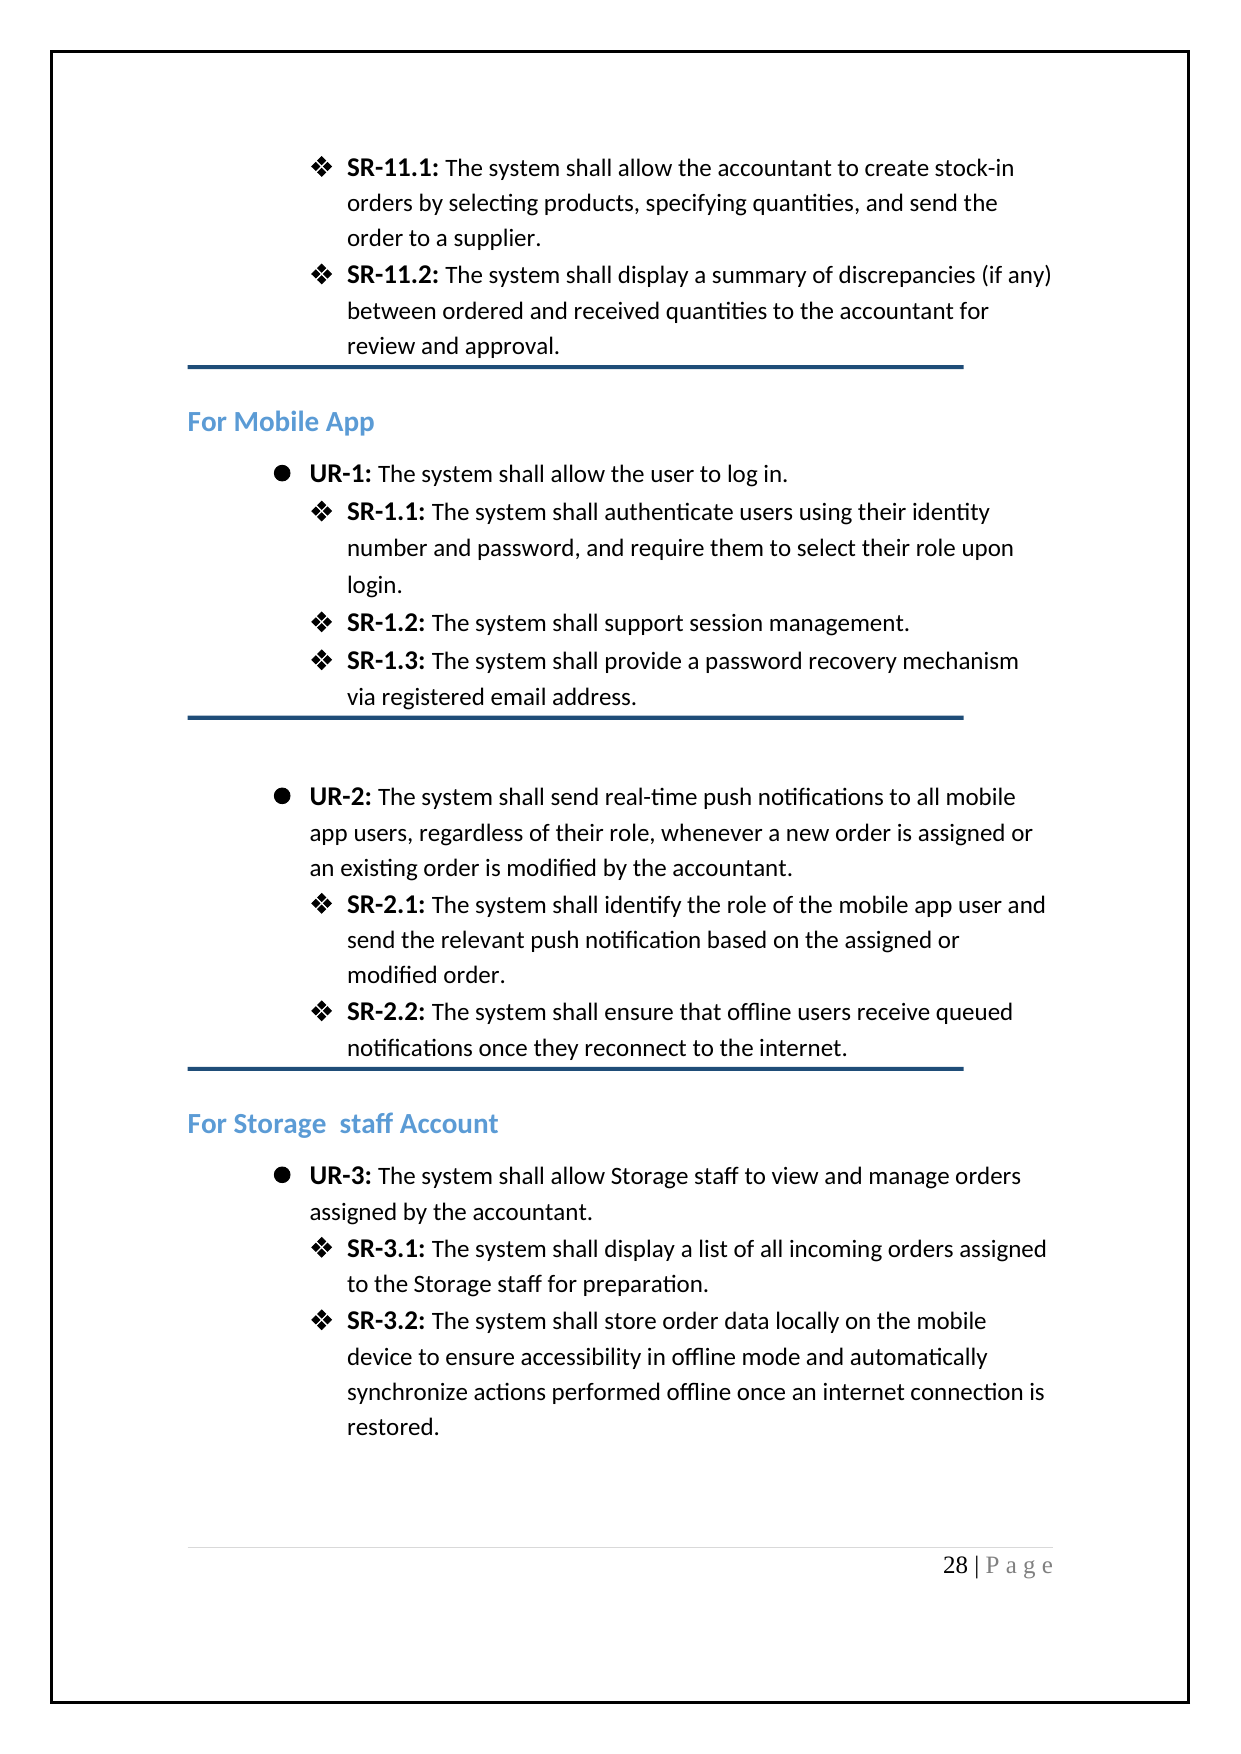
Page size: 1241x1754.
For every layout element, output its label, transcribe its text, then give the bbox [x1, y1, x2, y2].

list SR-2.1: The system shall identify the role of the mobile app user and send the relevant push notification based on the assigned or modified order. [309, 887, 1053, 990]
list SR-3.1: The system shall display a list of all incoming orders assigned to the Storage staff for preparation. [309, 1231, 1053, 1299]
list SR-1.3: The system shall provide a password recovery mechanism via registered email address. [309, 643, 1053, 711]
text For Storage staff Account [187, 1105, 1053, 1141]
list SR-3.2: The system shall store order data locally on the mobile device to ensure accessibility in offline mode and automatically synchronize actions performed offline once an internet connection is restored. [309, 1303, 1053, 1441]
list UR-3: The system shall allow Storage staff to view and manage orders assigned by the accountant. [272, 1158, 1053, 1226]
list SR-1.2: The system shall support session management. [309, 605, 1053, 638]
list UR-2: The system shall send real-time push notifications to all mobile app users, regardless of their role, whenever a new order is assigned or an existing order is modified by the accountant. [272, 779, 1053, 882]
list UR-1: The system shall allow the user to log in. [272, 457, 1053, 489]
list SR-1.1: The system shall authenticate users using their identity number and password, and require them to select their role upon login. [309, 494, 1053, 600]
list SR-2.2: The system shall ensure that offline users receive queued notifications once they reconnect to the internet. [309, 994, 1053, 1062]
list SR-11.1: The system shall allow the accountant to create stock-in orders by selecting products, specifying quantities, and send the order to a supplier. [309, 150, 1053, 253]
list SR-11.2: The system shall display a summary of discrepancies (if any) between ordered and received quantities to the accountant for review and approval. [309, 257, 1053, 361]
text For Mobile App [187, 403, 1053, 439]
